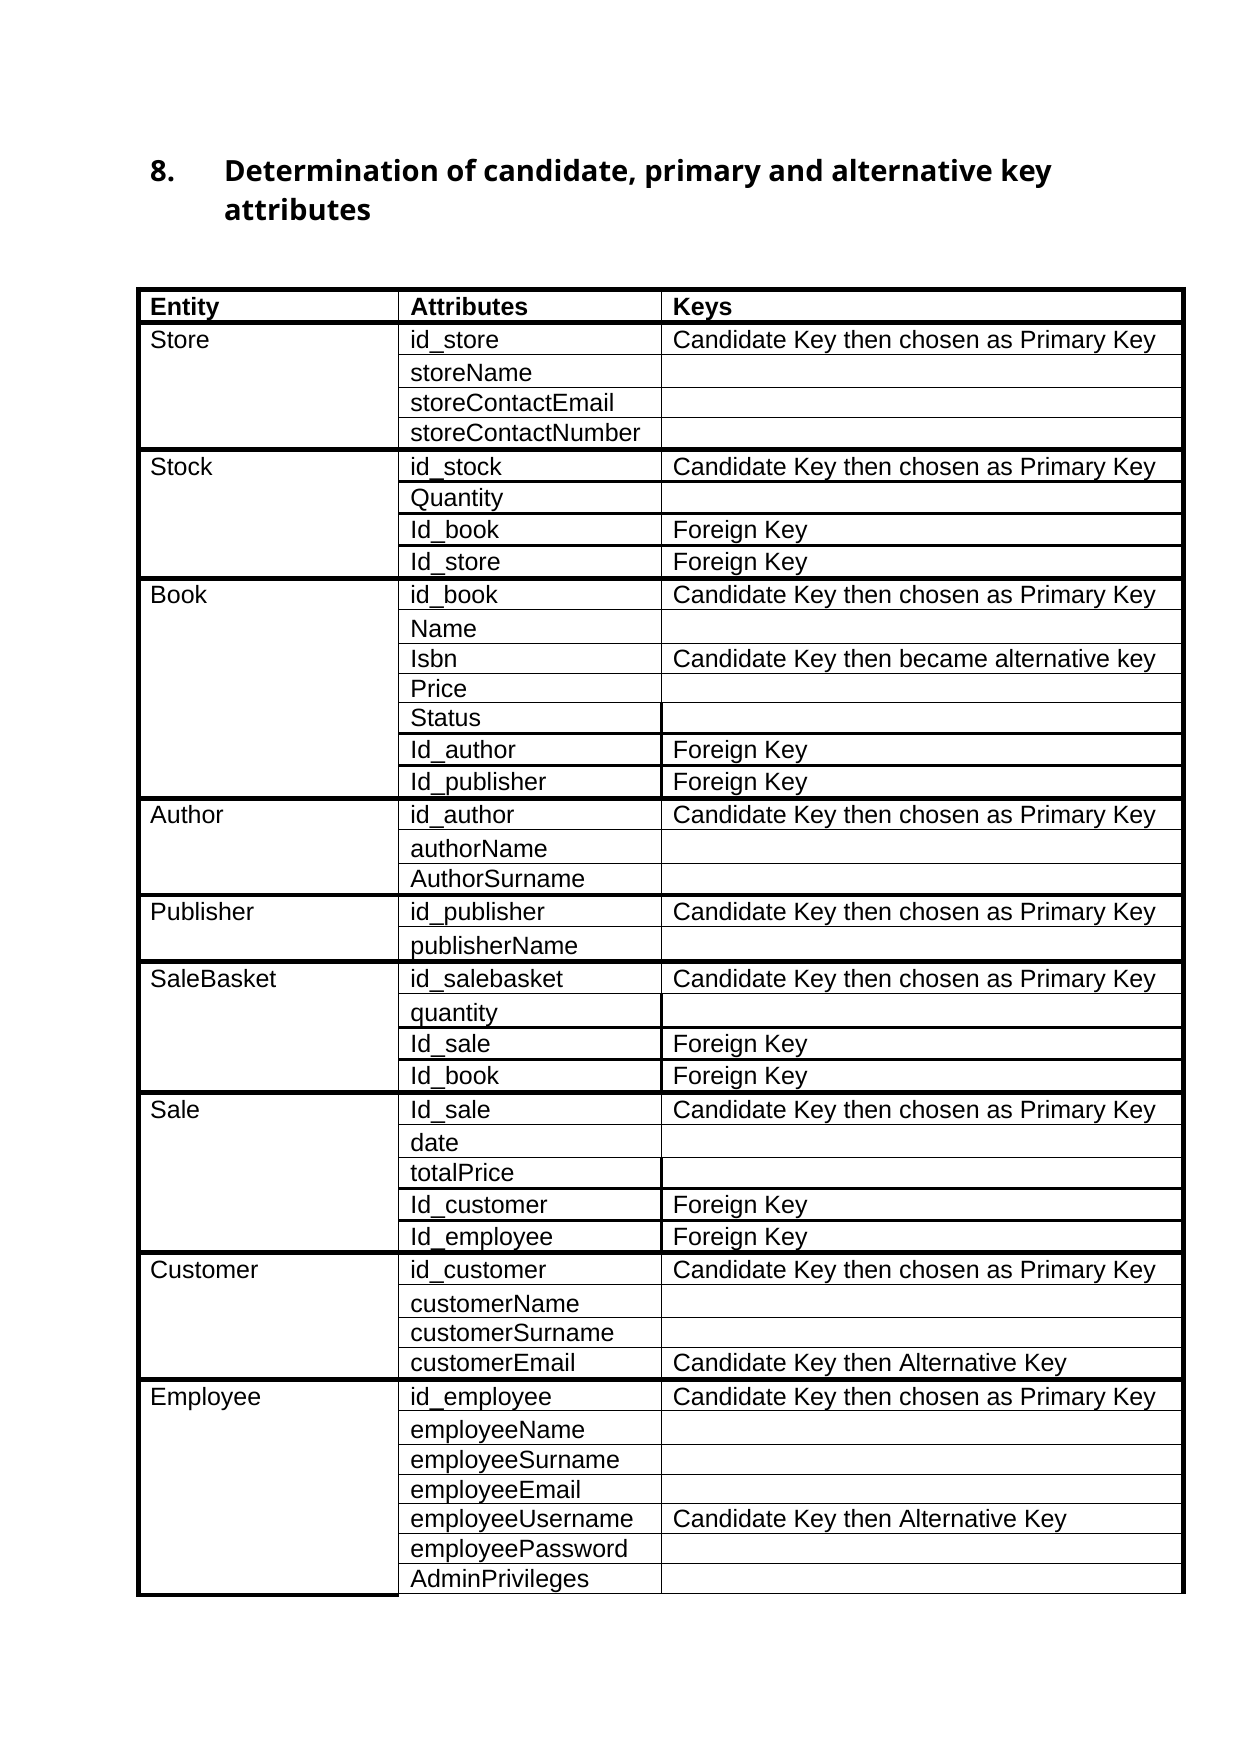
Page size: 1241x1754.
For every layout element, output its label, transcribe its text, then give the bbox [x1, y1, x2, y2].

table_cell employeeUsername [399, 1504, 661, 1533]
table_cell [662, 355, 1181, 387]
table_header Keys [662, 292, 1181, 320]
table_cell [662, 1475, 1181, 1503]
table_cell Foreign Key [662, 515, 1181, 544]
table_cell Candidate Key then chosen as Primary Key [662, 1095, 1181, 1123]
table_cell id_salebasket [399, 964, 661, 993]
table_cell [662, 610, 1181, 643]
subtitle Determination of candidate, primary and alternative key attributes [150, 150, 1090, 229]
table_cell id_store [399, 325, 661, 354]
table_cell AuthorSurname [399, 864, 661, 892]
table_cell Candidate Key then chosen as Primary Key [662, 581, 1181, 609]
table_cell [663, 994, 1181, 1026]
table_cell Quantity [399, 483, 661, 512]
table_cell [662, 1125, 1181, 1157]
table_cell Id_author [399, 735, 660, 764]
table_cell customerName [399, 1285, 661, 1317]
table_cell Stock [141, 452, 398, 576]
table_cell authorName [399, 830, 661, 863]
table_cell Price [399, 674, 661, 702]
table_cell Id_sale [399, 1095, 661, 1123]
table_cell customerSurname [399, 1318, 661, 1347]
table_cell Status [399, 703, 660, 732]
table_cell [662, 388, 1181, 417]
table_cell customerEmail [399, 1348, 661, 1377]
table_cell [662, 1534, 1181, 1563]
table_cell [662, 1285, 1181, 1317]
table_cell [662, 1411, 1181, 1444]
table_cell Id_book [399, 1061, 660, 1090]
table_cell Author [141, 801, 398, 892]
table_cell [662, 674, 1181, 702]
table_cell totalPrice [399, 1158, 660, 1187]
table_cell employeeName [399, 1411, 661, 1444]
table_cell Candidate Key then chosen as Primary Key [662, 1255, 1181, 1284]
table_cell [662, 1382, 1181, 1410]
table_cell Foreign Key [663, 1061, 1181, 1090]
table_cell date [399, 1125, 661, 1157]
table_cell Name [399, 610, 661, 643]
table_cell [663, 1158, 1181, 1187]
table_cell storeContactEmail [399, 388, 661, 417]
table_cell [662, 418, 1181, 447]
table_cell [662, 1318, 1181, 1347]
table_cell publisherName [399, 927, 661, 959]
table_cell storeName [399, 355, 661, 387]
table_cell Foreign Key [663, 735, 1181, 764]
table_cell Foreign Key [663, 1029, 1181, 1058]
table_cell id_customer [399, 1255, 661, 1284]
table_cell quantity [399, 994, 660, 1026]
table_cell [662, 483, 1181, 512]
table_cell id_book [399, 581, 661, 609]
table_cell [662, 830, 1181, 863]
table_cell Book [141, 581, 398, 796]
table_cell SaleBasket [141, 964, 398, 1090]
table_cell [662, 864, 1181, 892]
table_cell Candidate Key then became alternative key [662, 644, 1181, 672]
table_cell Foreign Key [663, 1222, 1181, 1250]
table_cell Employee [141, 1382, 398, 1593]
table_cell AdminPrivileges [399, 1564, 661, 1593]
table_cell Id_employee [399, 1222, 660, 1250]
table_header Attributes [399, 292, 661, 320]
table_cell id_publisher [399, 897, 661, 926]
table_cell Foreign Key [663, 1190, 1181, 1218]
table_cell id_author [399, 801, 661, 829]
table_cell employeeEmail [399, 1475, 661, 1503]
table_cell Candidate Key then chosen as Primary Key [662, 325, 1181, 354]
table_cell employeeSurname [399, 1445, 661, 1473]
table_cell Id_book [399, 515, 661, 544]
table_cell Candidate Key then Alternative Key [662, 1504, 1181, 1533]
table_cell Id_publisher [399, 767, 660, 796]
table_cell Publisher [141, 897, 398, 959]
table_cell employeePassword [399, 1534, 661, 1563]
table_cell Id_sale [399, 1029, 660, 1058]
table_cell [663, 703, 1181, 732]
table_header Entity [141, 292, 398, 320]
table_cell Sale [141, 1095, 398, 1250]
table_cell id_employee [399, 1382, 661, 1410]
table_cell Id_store [399, 547, 661, 576]
table_cell Isbn [399, 644, 661, 672]
table_cell [662, 927, 1181, 959]
table_cell Id_customer [399, 1190, 660, 1218]
table_cell Candidate Key then chosen as Primary Key [662, 801, 1181, 829]
table_cell Store [141, 325, 398, 447]
table_cell Candidate Key then chosen as Primary Key [662, 897, 1181, 926]
table_cell storeContactNumber [399, 418, 661, 447]
table_cell Foreign Key [663, 767, 1181, 796]
table_cell Candidate Key then chosen as Primary Key [662, 964, 1181, 993]
table_cell [662, 1564, 1181, 1593]
table_cell Foreign Key [662, 547, 1181, 576]
table_cell id_stock [399, 452, 661, 480]
table_cell Candidate Key then Alternative Key [662, 1348, 1181, 1377]
table_cell Candidate Key then chosen as Primary Key [662, 452, 1181, 480]
table_cell Customer [141, 1255, 398, 1377]
table_cell [662, 1445, 1181, 1473]
